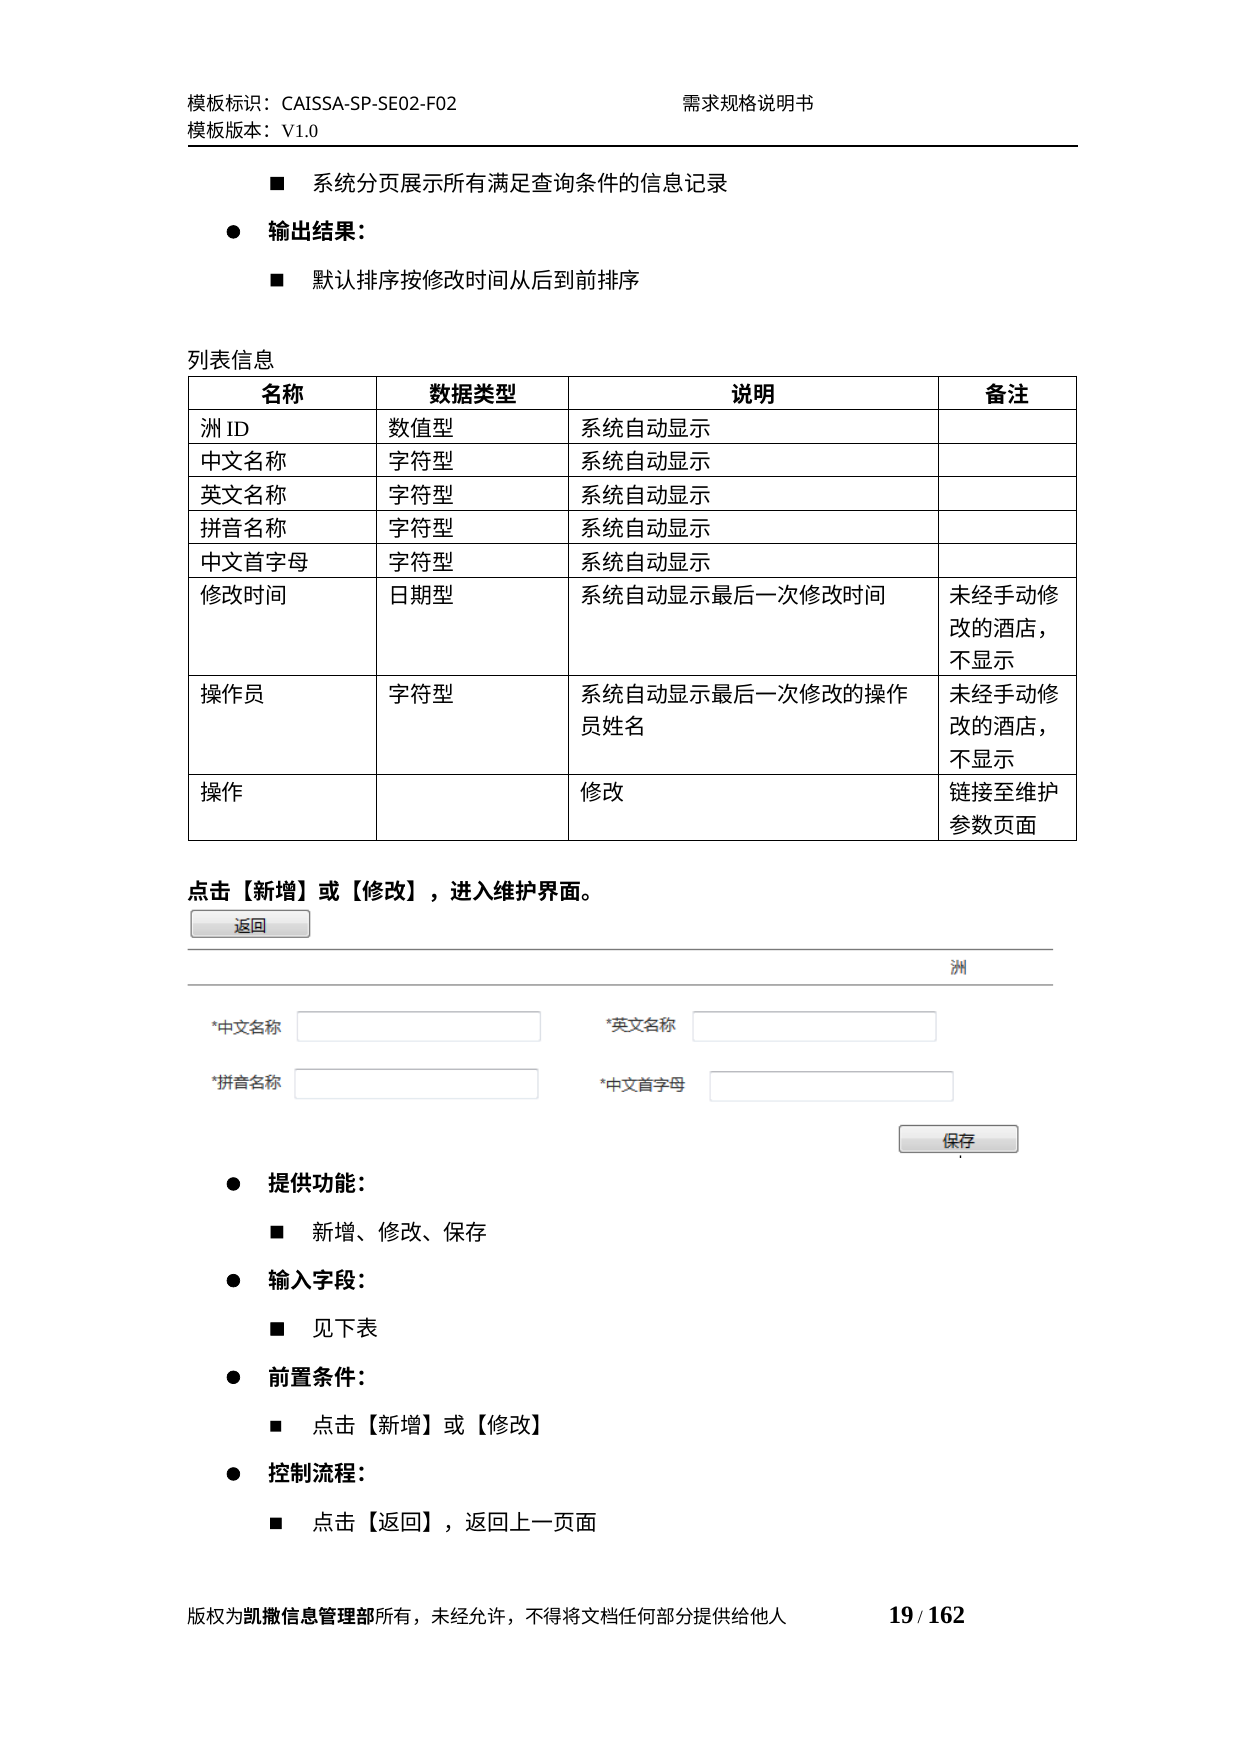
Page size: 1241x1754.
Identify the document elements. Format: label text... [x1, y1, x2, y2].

table_cell 系统自动显示 [569, 444, 938, 476]
table_cell 洲ID [189, 410, 376, 443]
list 默认排序按修改时间从后到前排序 [269, 262, 1078, 295]
table_cell 未经手动修改的酒店，不显示 [939, 676, 1076, 774]
list 新增、修改、保存 [269, 1214, 1078, 1247]
table_cell 字符型 [377, 511, 568, 543]
table_cell 拼音名称 [189, 511, 376, 543]
table_cell 系统自动显示 [569, 511, 938, 543]
table_cell [377, 775, 568, 840]
table_cell 系统自动显示最后一次修改的操作员姓名 [569, 676, 938, 774]
table_cell 系统自动显示最后一次修改时间 [569, 578, 938, 675]
table_cell [939, 544, 1076, 577]
table_cell [939, 477, 1076, 510]
table_cell 字符型 [377, 477, 568, 510]
table_cell 修改时间 [189, 578, 376, 675]
list 输入字段： [225, 1263, 1078, 1295]
text 点击【新增】或【修改】，进入维护界面。 [187, 873, 1078, 906]
table_header 名称 [189, 377, 376, 409]
table_cell [939, 511, 1076, 543]
list 输出结果： [225, 214, 1078, 246]
table_cell 字符型 [377, 444, 568, 476]
list 系统分页展示所有满足查询条件的信息记录 [269, 166, 1078, 198]
list 点击【新增】或【修改】 [269, 1408, 1078, 1440]
table_cell 中文首字母 [189, 544, 376, 577]
table_header 备注 [939, 377, 1076, 409]
table_cell 日期型 [377, 578, 568, 675]
table_cell 未经手动修改的酒店，不显示 [939, 578, 1076, 675]
table_cell [939, 444, 1076, 476]
table_cell 系统自动显示 [569, 544, 938, 577]
table_cell 操作 [189, 775, 376, 840]
list 提供功能： [225, 1166, 1078, 1198]
list 见下表 [269, 1311, 1078, 1343]
text 列表信息 [187, 343, 1078, 376]
table_header 数据类型 [377, 377, 568, 409]
table_header 说明 [569, 377, 938, 409]
table_cell [939, 410, 1076, 443]
picture [187, 906, 1054, 1158]
table_cell 修改 [569, 775, 938, 840]
list 点击【返回】，返回上一页面 [269, 1504, 1078, 1537]
table_cell 数值型 [377, 410, 568, 443]
table_cell 字符型 [377, 676, 568, 774]
table_cell 系统自动显示 [569, 477, 938, 510]
table_cell 字符型 [377, 544, 568, 577]
list 前置条件： [225, 1359, 1078, 1392]
table_cell 英文名称 [189, 477, 376, 510]
table_cell 链接至维护参数页面 [939, 775, 1076, 840]
list 控制流程： [225, 1456, 1078, 1488]
table_cell 操作员 [189, 676, 376, 774]
table_cell 系统自动显示 [569, 410, 938, 443]
table_cell 中文名称 [189, 444, 376, 476]
